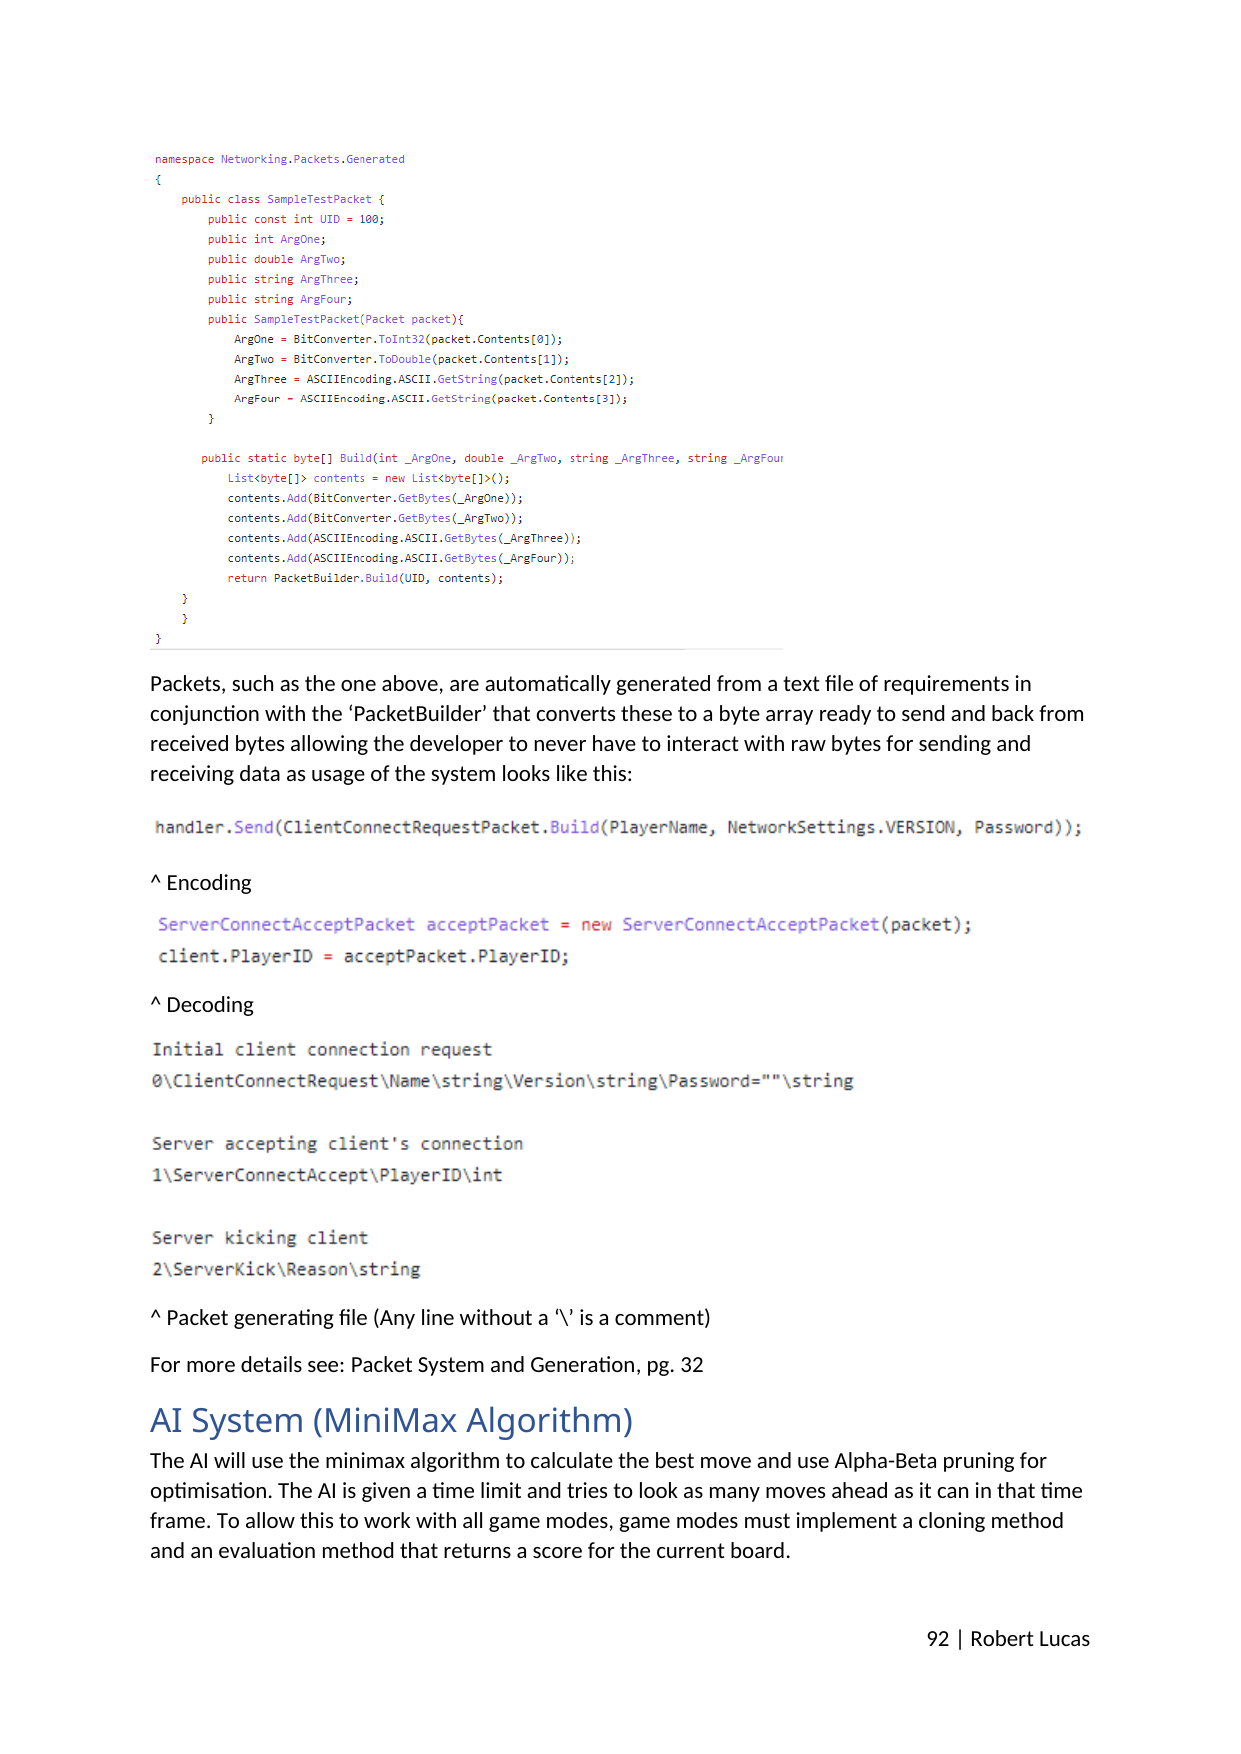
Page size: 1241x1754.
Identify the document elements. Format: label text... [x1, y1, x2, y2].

text ^ Packet generating file (Any line without a ‘\’ is a comment) [150, 1303, 1090, 1331]
text The AI will use the minimax algorithm to calculate the best move and use Alpha-Beta pruning for optimisation. The AI is given a time limit and tries to look as many moves ahead as it can in that time frame. To allow this to work with all game modes, game modes must implement a cloning method and an evaluation method that returns a score for the current board. [150, 1446, 1090, 1564]
subtitle AI System (MiniMax Algorithm) [150, 1397, 1090, 1442]
text ^ Encoding [150, 868, 1090, 897]
text ^ Decoding [150, 991, 1090, 1018]
text For more details see: Packet System and Generation, pg. 32 [150, 1350, 1090, 1378]
text Packets, such as the one above, are automatically generated from a text file of requirements in conjunction with the ‘PacketBuilder’ that converts these to a byte array ready to send and back from received bytes allowing the developer to never have to interact with raw bytes for sending and receiving data as usage of the system looks like this: [150, 669, 1090, 787]
